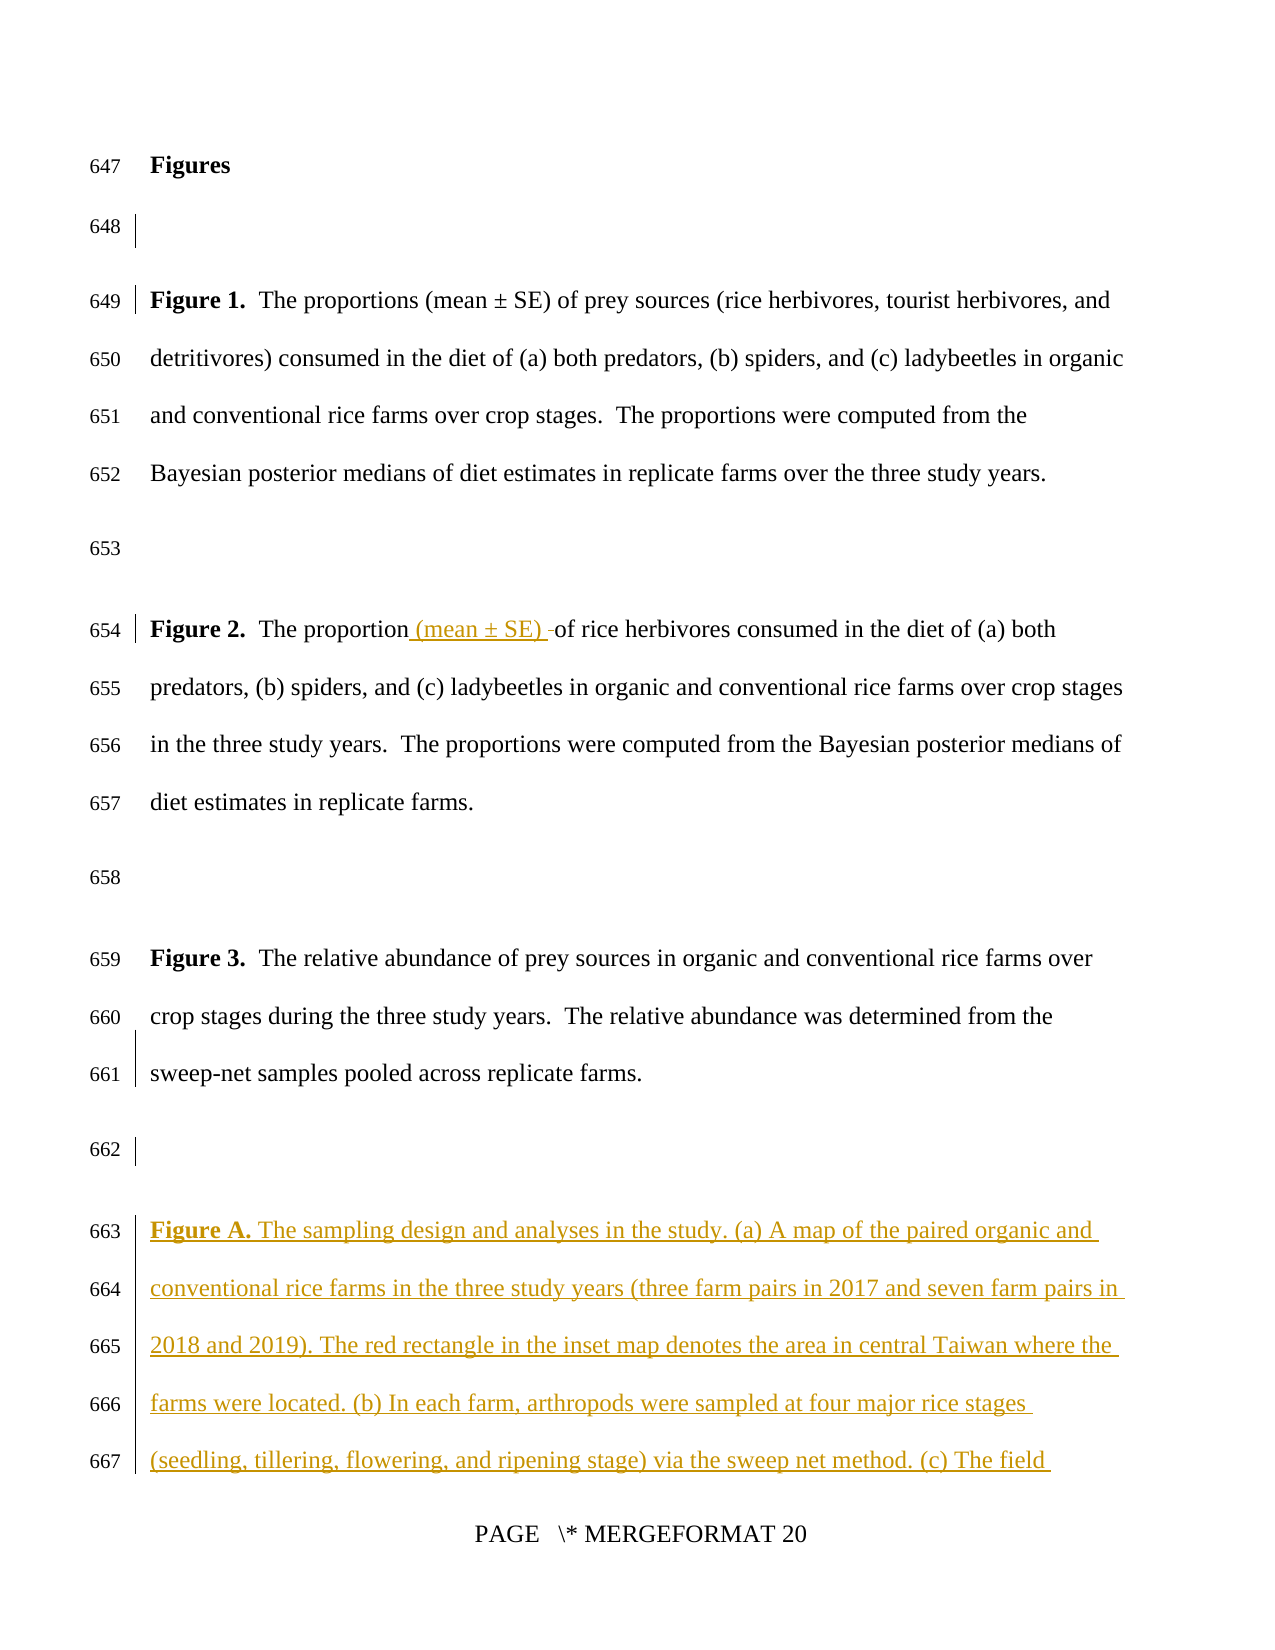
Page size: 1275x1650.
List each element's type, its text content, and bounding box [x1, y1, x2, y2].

text Figure 3. The relative abundance of prey sources in organic and conventional rice farms over crop stages during the three study years. The relative abundance was determined from the sweep-net samples pooled across replicate farms. [150, 943, 1125, 1087]
text Figures [150, 150, 1125, 179]
text Figure 1. The proportions (mean ± SE) of prey sources (rice herbivores, tourist herbivores, and detritivores) consumed in the diet of (a) both predators, (b) spiders, and (c) ladybeetles in organic and conventional rice farms over crop stages. The proportions were computed from the Bayesian posterior medians of diet estimates in replicate farms over the three study years. [150, 285, 1125, 486]
text Figure 2. The proportionof rice herbivores consumed in the diet of (a) both predators, (b) spiders, and (c) ladybeetles in organic and conventional rice farms over crop stages in the three study years. The proportions were computed from the Bayesian posterior medians of diet estimates in replicate farms. [150, 614, 1125, 816]
